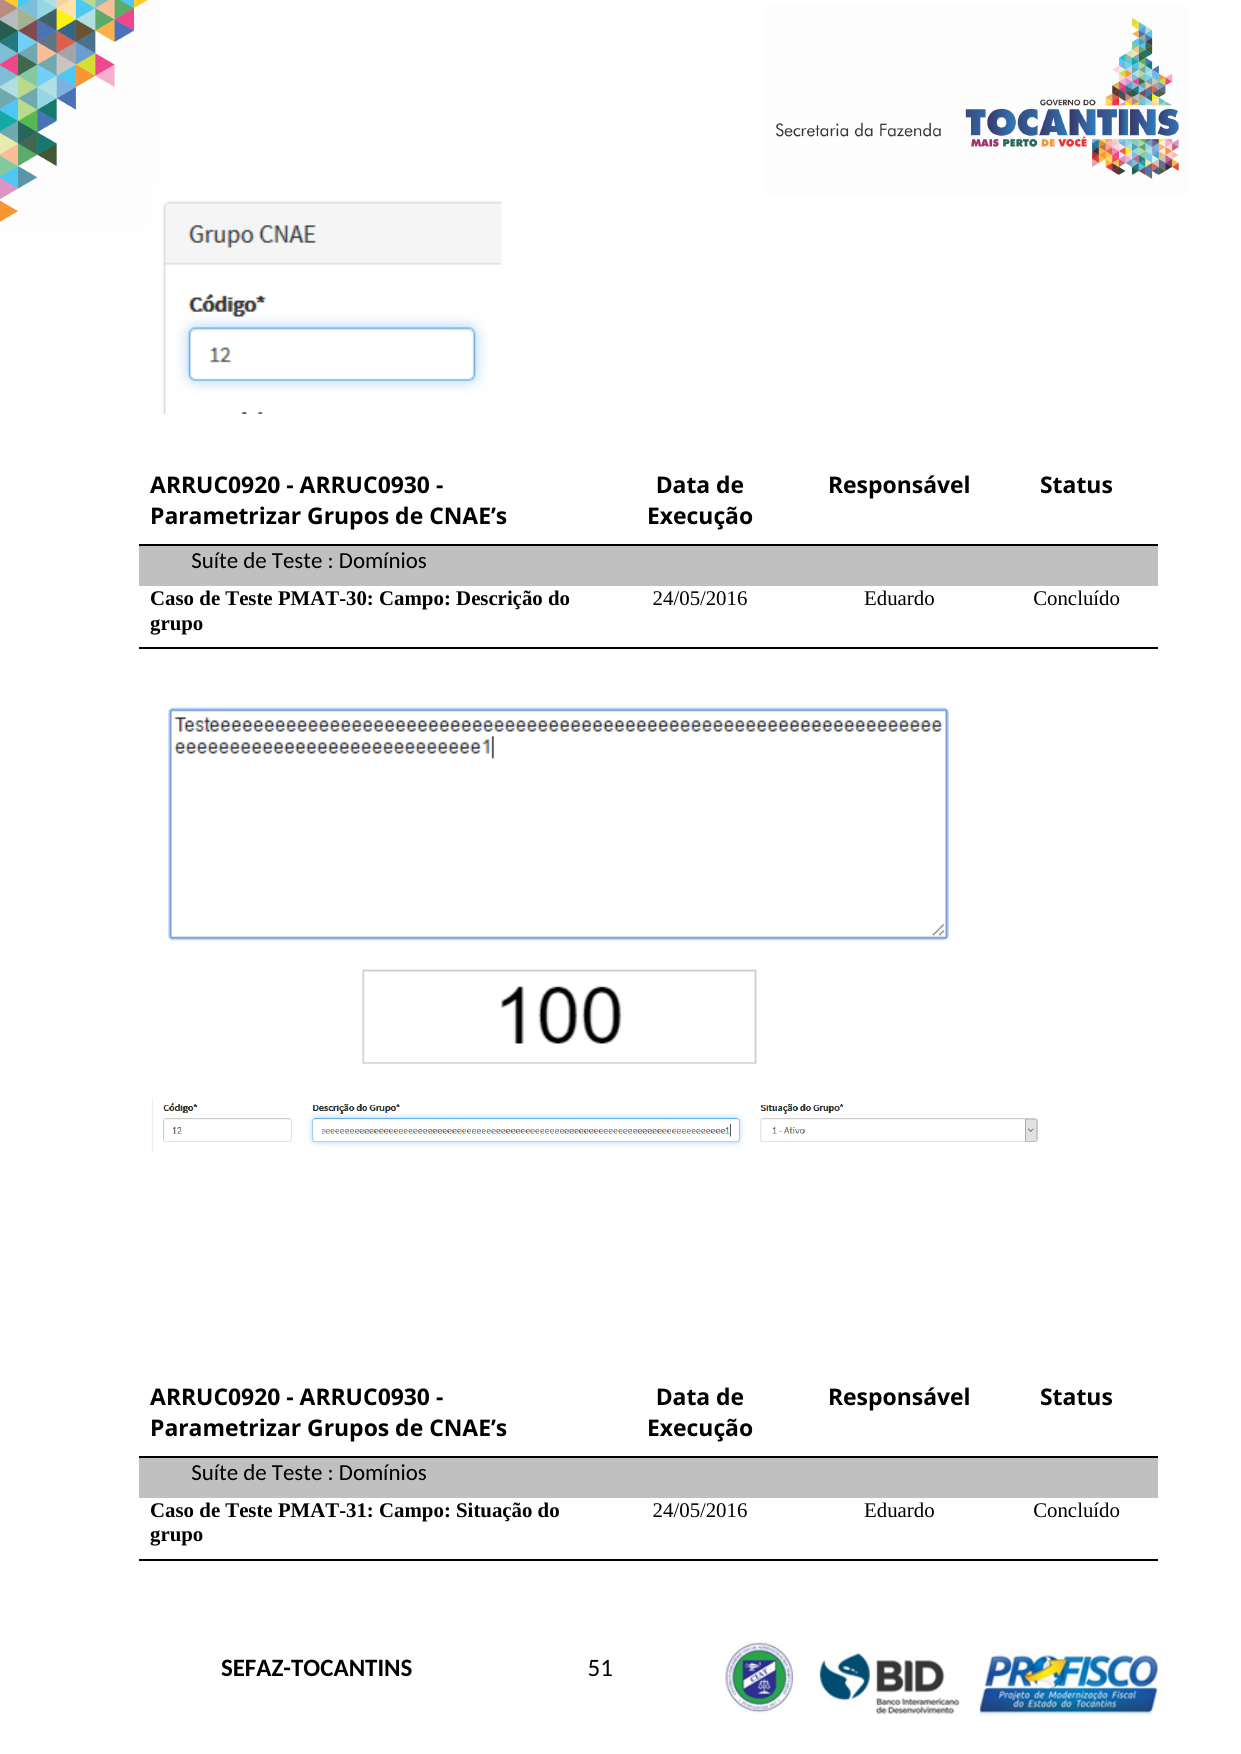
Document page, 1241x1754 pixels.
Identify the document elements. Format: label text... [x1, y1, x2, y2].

table_cell Caso de Teste PMAT-30: Campo: Descrição do grupo [139, 586, 596, 647]
table_header Status [995, 1381, 1158, 1456]
table_header ARRUC0920 - ARRUC0930 - Parametrizar Grupos de CNAE’s [139, 1381, 596, 1456]
table_cell Suíte de Teste : Domínios [139, 1458, 1158, 1498]
table_header Responsável [803, 469, 995, 544]
table_cell 24/05/2016 [596, 1498, 803, 1559]
table_cell 24/05/2016 [596, 586, 803, 647]
table_cell Eduardo [803, 586, 995, 647]
table_cell Caso de Teste PMAT-31: Campo: Situação do grupo [139, 1498, 596, 1559]
picture [763, 5, 1190, 194]
table_cell Concluído [995, 586, 1158, 647]
picture [150, 1098, 1048, 1153]
picture [0, 0, 502, 414]
table_cell Suíte de Teste : Domínios [139, 546, 1158, 586]
table_header Status [995, 469, 1158, 544]
table_header ARRUC0920 - ARRUC0930 - Parametrizar Grupos de CNAE’s [139, 469, 596, 544]
table_header Responsável [803, 1381, 995, 1456]
table_cell Eduardo [803, 1498, 995, 1559]
table_cell Concluído [995, 1498, 1158, 1559]
picture [723, 1641, 1164, 1716]
picture [150, 692, 963, 1086]
table_header Data de Execução [596, 469, 803, 544]
table_header Data de Execução [596, 1381, 803, 1456]
